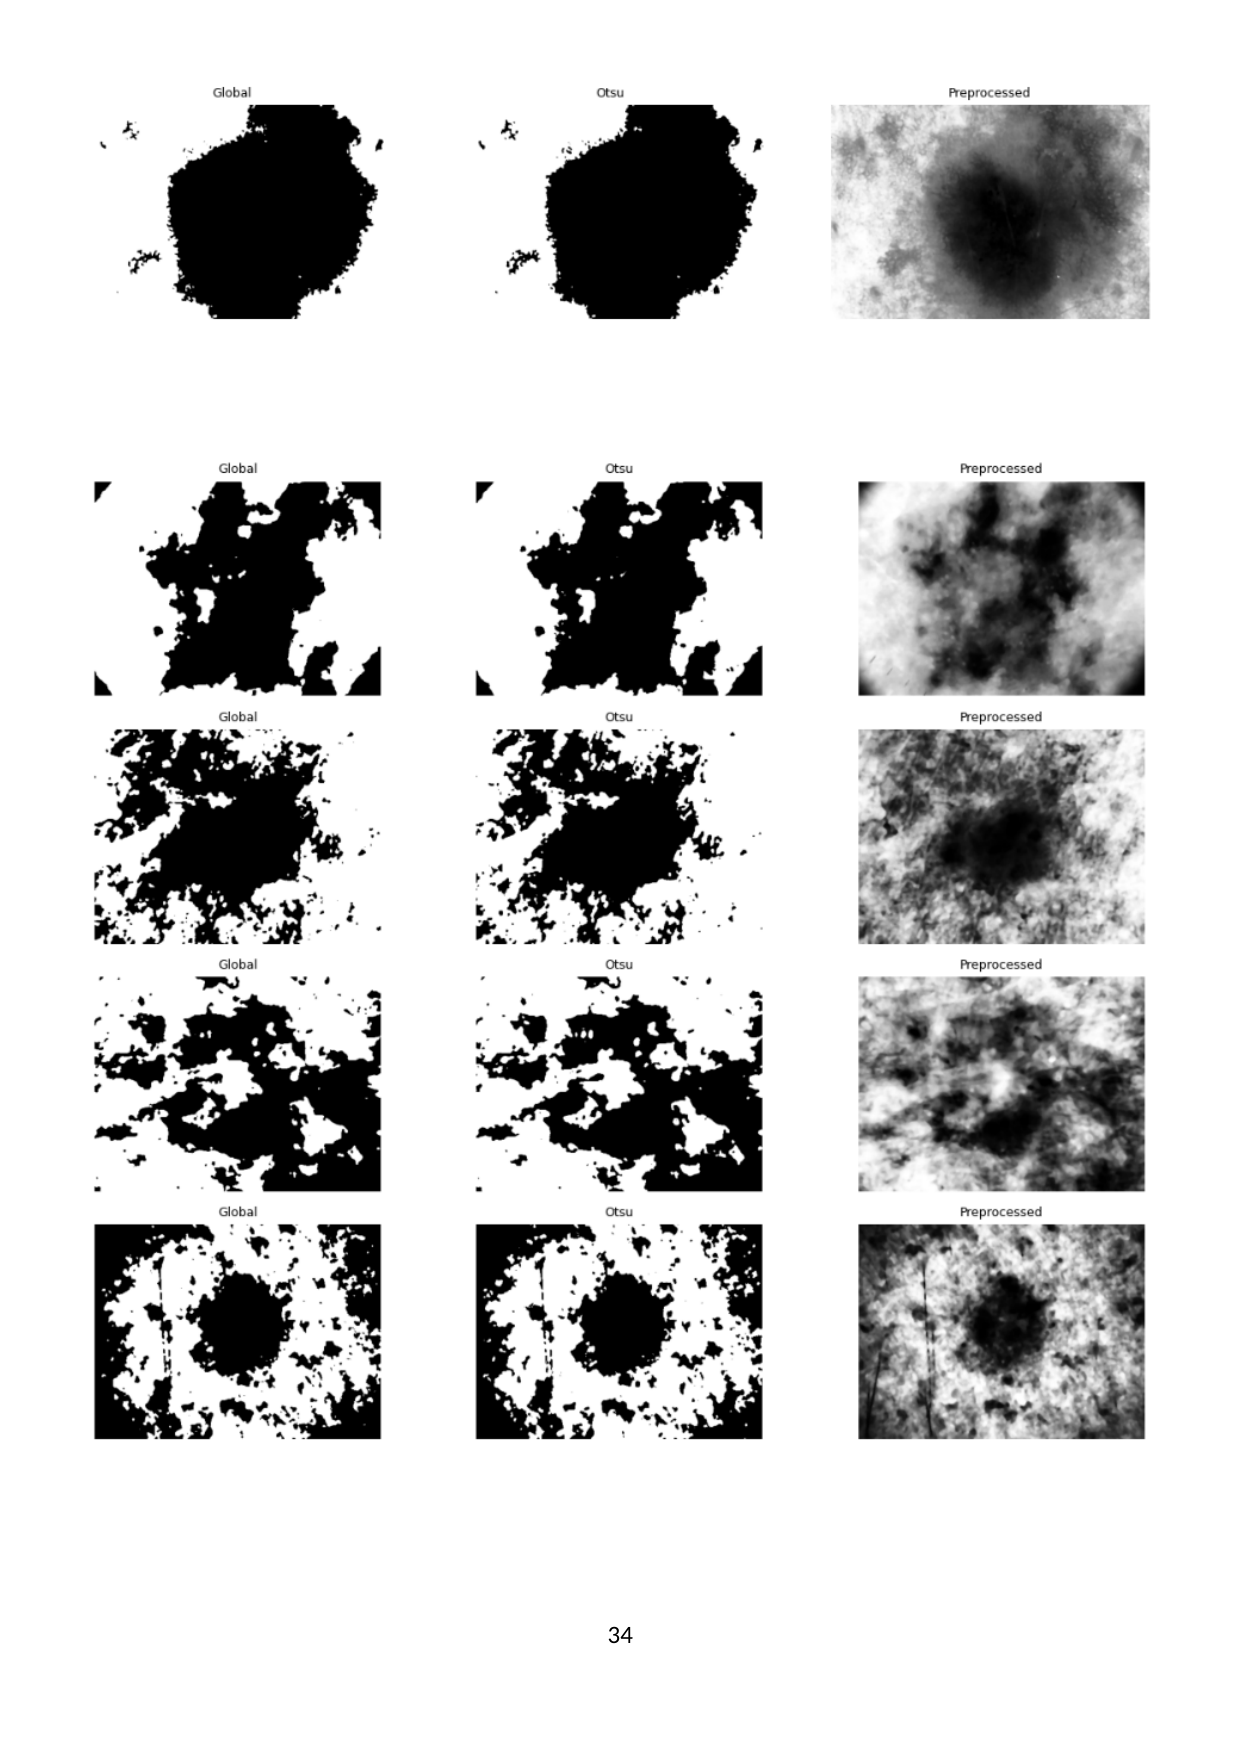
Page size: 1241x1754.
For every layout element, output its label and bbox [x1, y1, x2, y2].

picture [75, 75, 1166, 331]
picture [75, 455, 1166, 1444]
